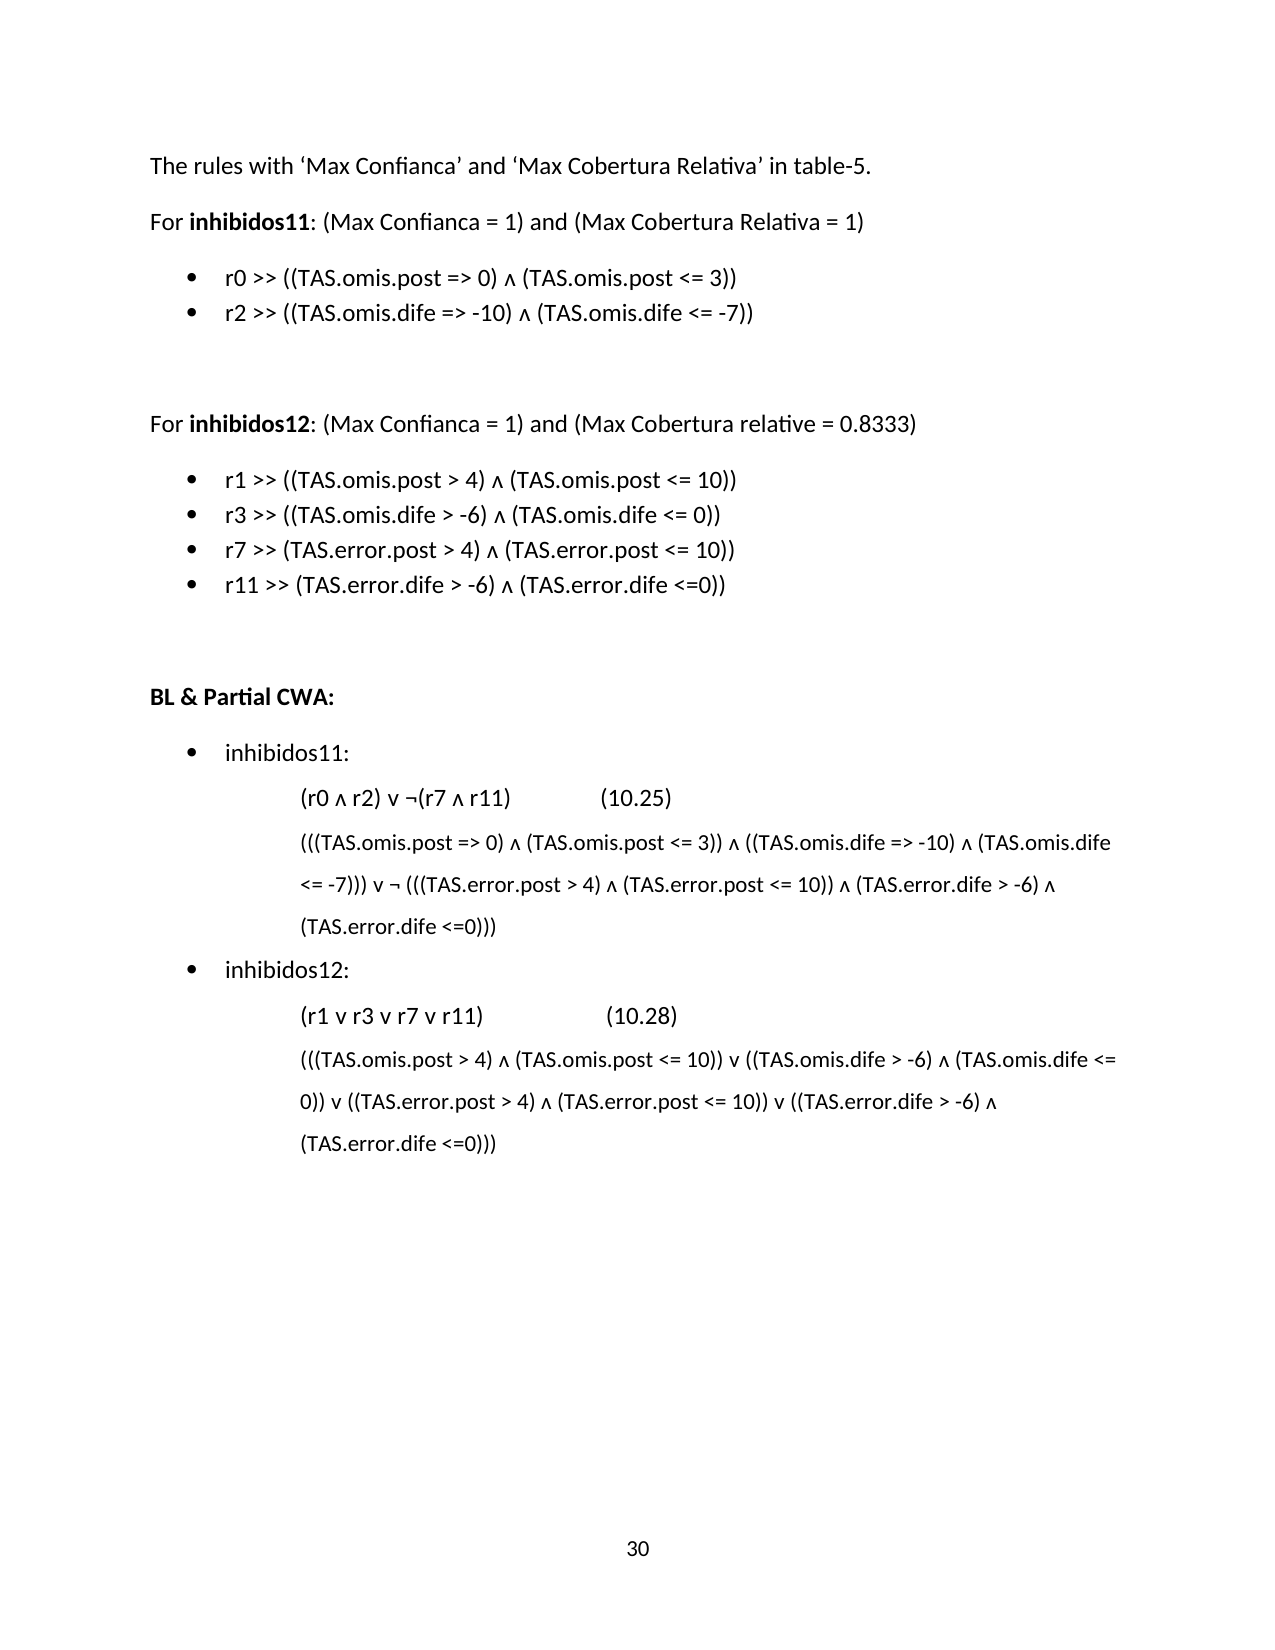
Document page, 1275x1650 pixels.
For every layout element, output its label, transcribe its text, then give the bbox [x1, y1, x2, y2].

text BL & Partial CWA: [150, 681, 1125, 711]
list (r1 ᴠ r3 ᴠ r7 ᴠ r11) (10.28) [225, 1000, 1125, 1030]
list (((TAS.omis.post => 0) ᴧ (TAS.omis.post <= 3)) ᴧ ((TAS.omis.dife => -10) ᴧ (TAS.omis.dife <= -7))) ᴠ ¬ (((TAS.error.post > 4) ᴧ (TAS.error.post <= 10)) ᴧ (TAS.error.dife > -6) ᴧ (TAS.error.dife <=0))) [300, 828, 1125, 940]
list r3 >> ((TAS.omis.dife > -6) ᴧ (TAS.omis.dife <= 0)) [187, 499, 1125, 530]
text For inhibidos12: (Max Confianca = 1) and (Max Cobertura relative = 0.8333) [150, 408, 1125, 439]
list inhibidos12: [187, 954, 1125, 984]
list (((TAS.omis.post > 4) ᴧ (TAS.omis.post <= 10)) ᴠ ((TAS.omis.dife > -6) ᴧ (TAS.omis.dife <= 0)) ᴠ ((TAS.error.post > 4) ᴧ (TAS.error.post <= 10)) ᴠ ((TAS.error.dife > -6) ᴧ (TAS.error.dife <=0))) [300, 1046, 1125, 1157]
list inhibidos11: [187, 737, 1125, 767]
list r0 >> ((TAS.omis.post => 0) ᴧ (TAS.omis.post <= 3)) [187, 262, 1125, 292]
list r11 >> (TAS.error.dife > -6) ᴧ (TAS.error.dife <=0)) [187, 569, 1125, 600]
text The rules with ‘Max Confianca’ and ‘Max Cobertura Relativa’ in table-5. [150, 150, 1125, 181]
list r7 >> (TAS.error.post > 4) ᴧ (TAS.error.post <= 10)) [187, 534, 1125, 565]
list r1 >> ((TAS.omis.post > 4) ᴧ (TAS.omis.post <= 10)) [187, 464, 1125, 495]
list r2 >> ((TAS.omis.dife => -10) ᴧ (TAS.omis.dife <= -7)) [187, 297, 1125, 327]
list (r0 ᴧ r2) ᴠ ¬(r7 ᴧ r11) (10.25) [225, 782, 1125, 813]
text For inhibidos11: (Max Confianca = 1) and (Max Cobertura Relativa = 1) [150, 206, 1125, 236]
